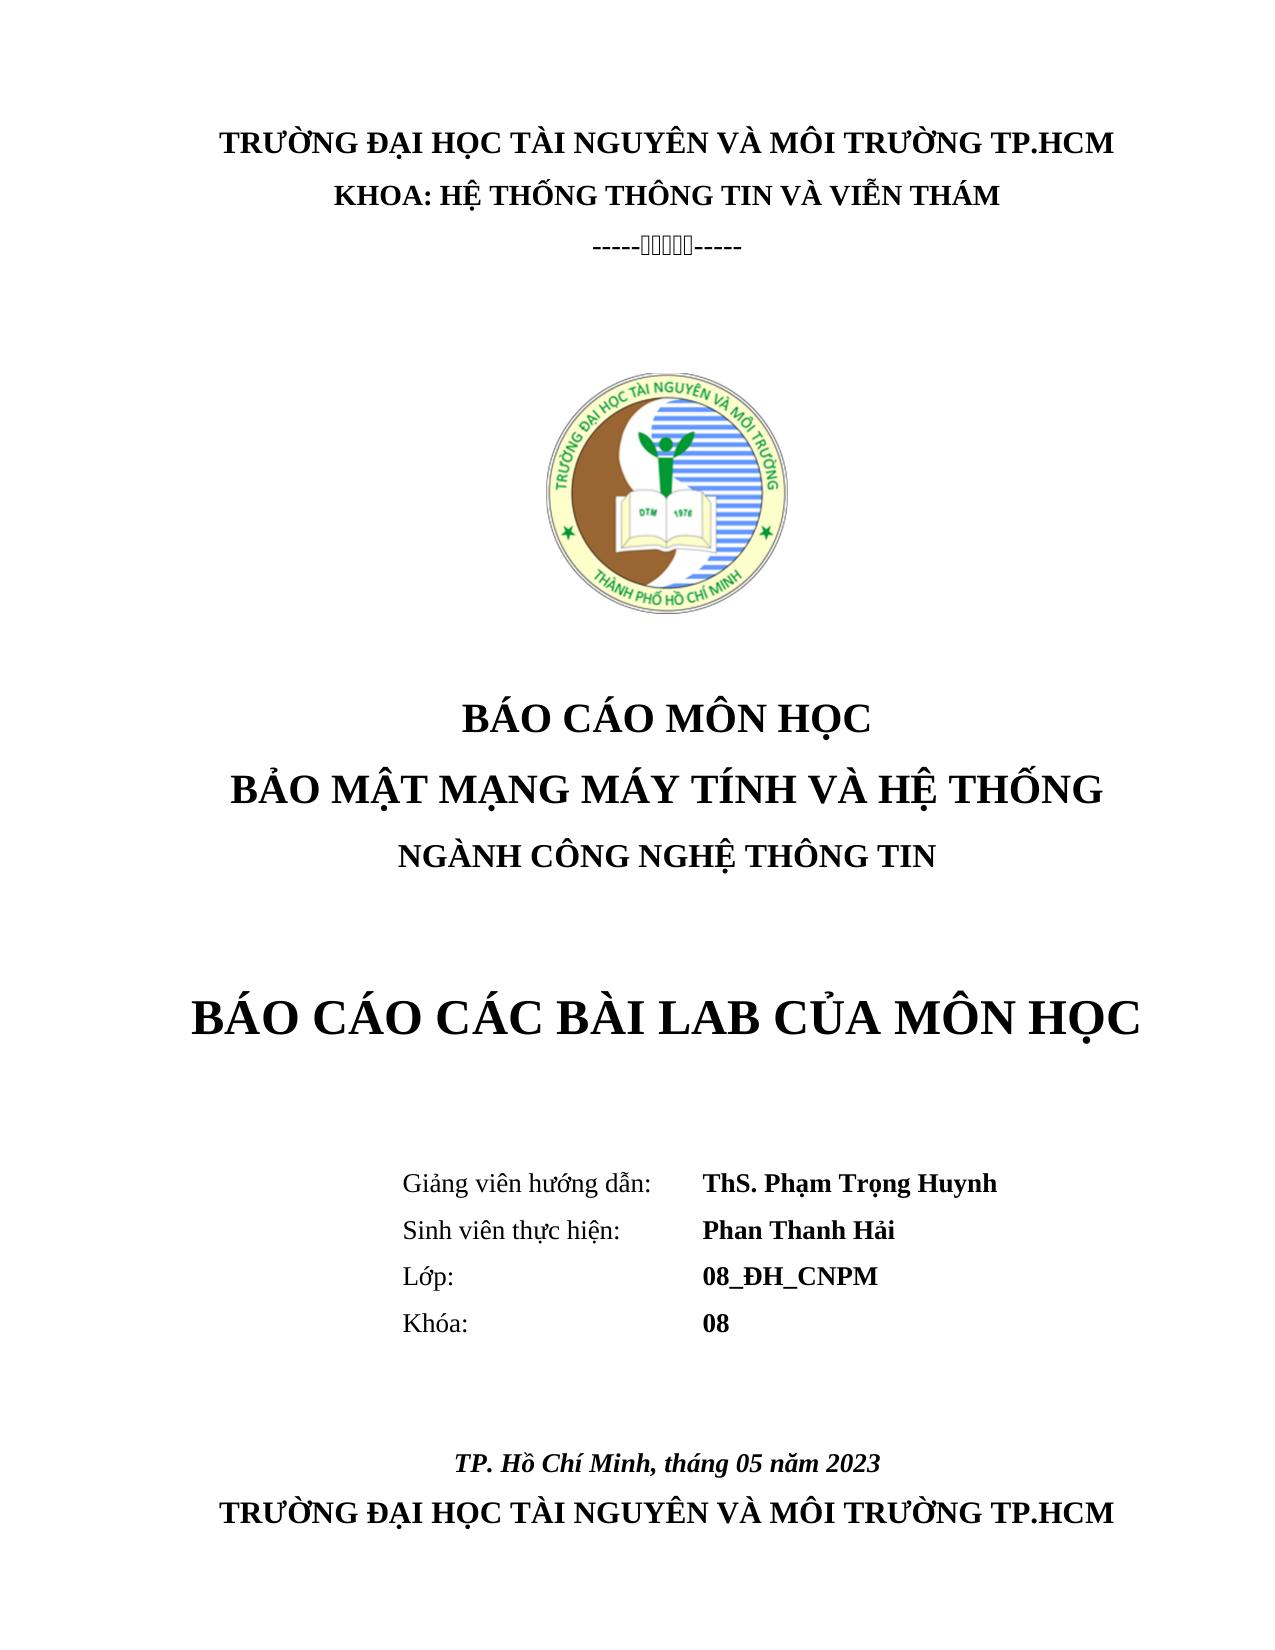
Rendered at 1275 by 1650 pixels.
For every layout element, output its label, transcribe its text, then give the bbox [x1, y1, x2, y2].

text KHOA: HỆ THỐNG THÔNG TIN VÀ VIỄN THÁM [177, 178, 1157, 212]
text TP. Hồ Chí Minh, tháng 05 năm 2023 [177, 1447, 1157, 1478]
text Sinh viên thực hiện: Phan Thanh Hải [177, 1214, 1157, 1245]
text TRƯỜNG ĐẠI HỌC TÀI NGUYÊN VÀ MÔI TRƯỜNG TP.HCM [177, 124, 1157, 160]
text BÁO CÁO MÔN HỌC [177, 693, 1157, 741]
text TRƯỜNG ĐẠI HỌC TÀI NGUYÊN VÀ MÔI TRƯỜNG TP.HCM [177, 1494, 1157, 1530]
text BÁO CÁO CÁC BÀI LAB CỦA MÔN HỌC [177, 988, 1157, 1045]
picture [546, 373, 788, 614]
text BẢO MẬT MẠNG MÁY TÍNH VÀ HỆ THỐNG [177, 765, 1157, 813]
text Khóa: 08 [177, 1307, 1157, 1338]
text Lớp: 08_ĐH_CNPM [177, 1261, 1157, 1292]
text Giảng viên hướng dẫn: ThS. Phạm Trọng Huynh [327, 1167, 1157, 1198]
text ---------- [177, 228, 1157, 262]
text NGÀNH CÔNG NGHỆ THÔNG TIN [177, 837, 1157, 875]
